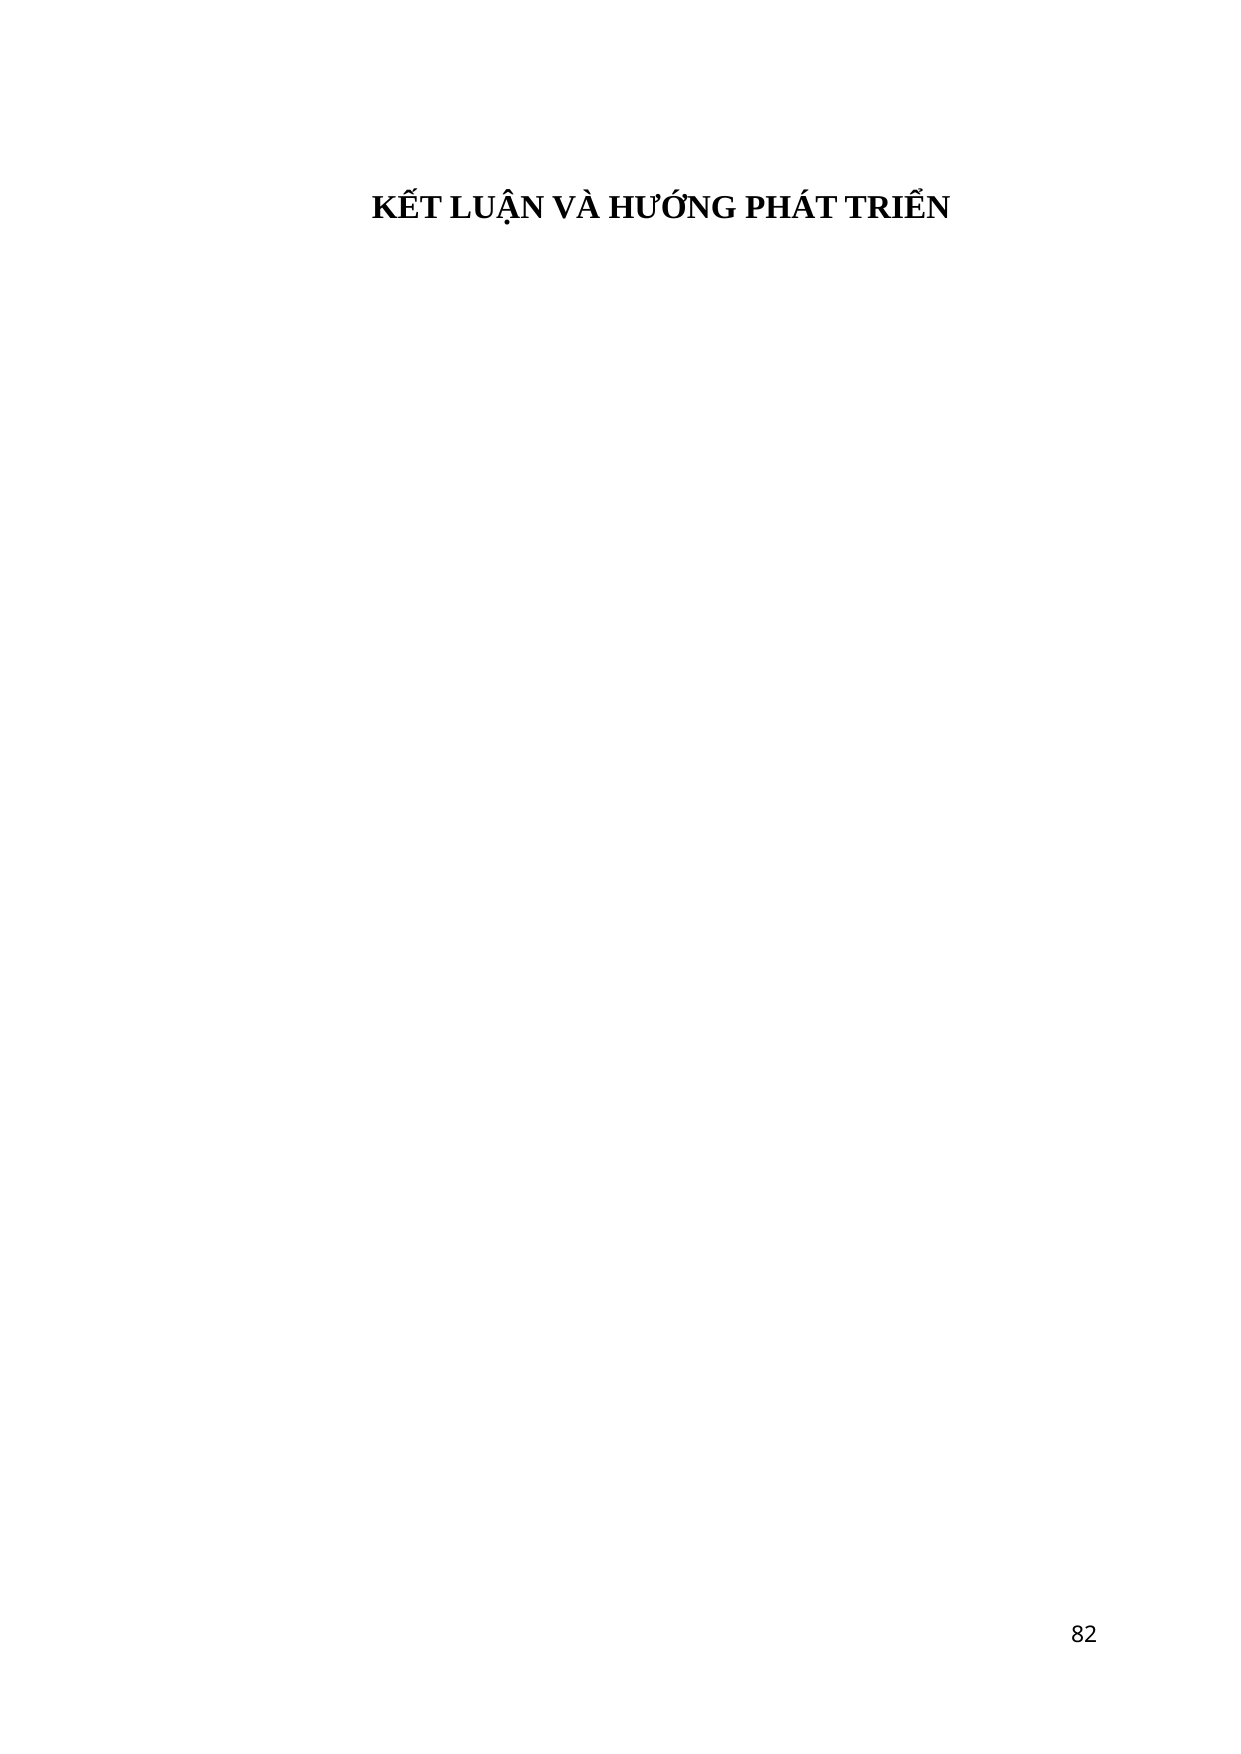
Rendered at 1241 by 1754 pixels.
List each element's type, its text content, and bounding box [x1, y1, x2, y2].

subtitle KẾT LUẬN VÀ HƯỚNG PHÁT TRIỂN [225, 187, 1097, 226]
